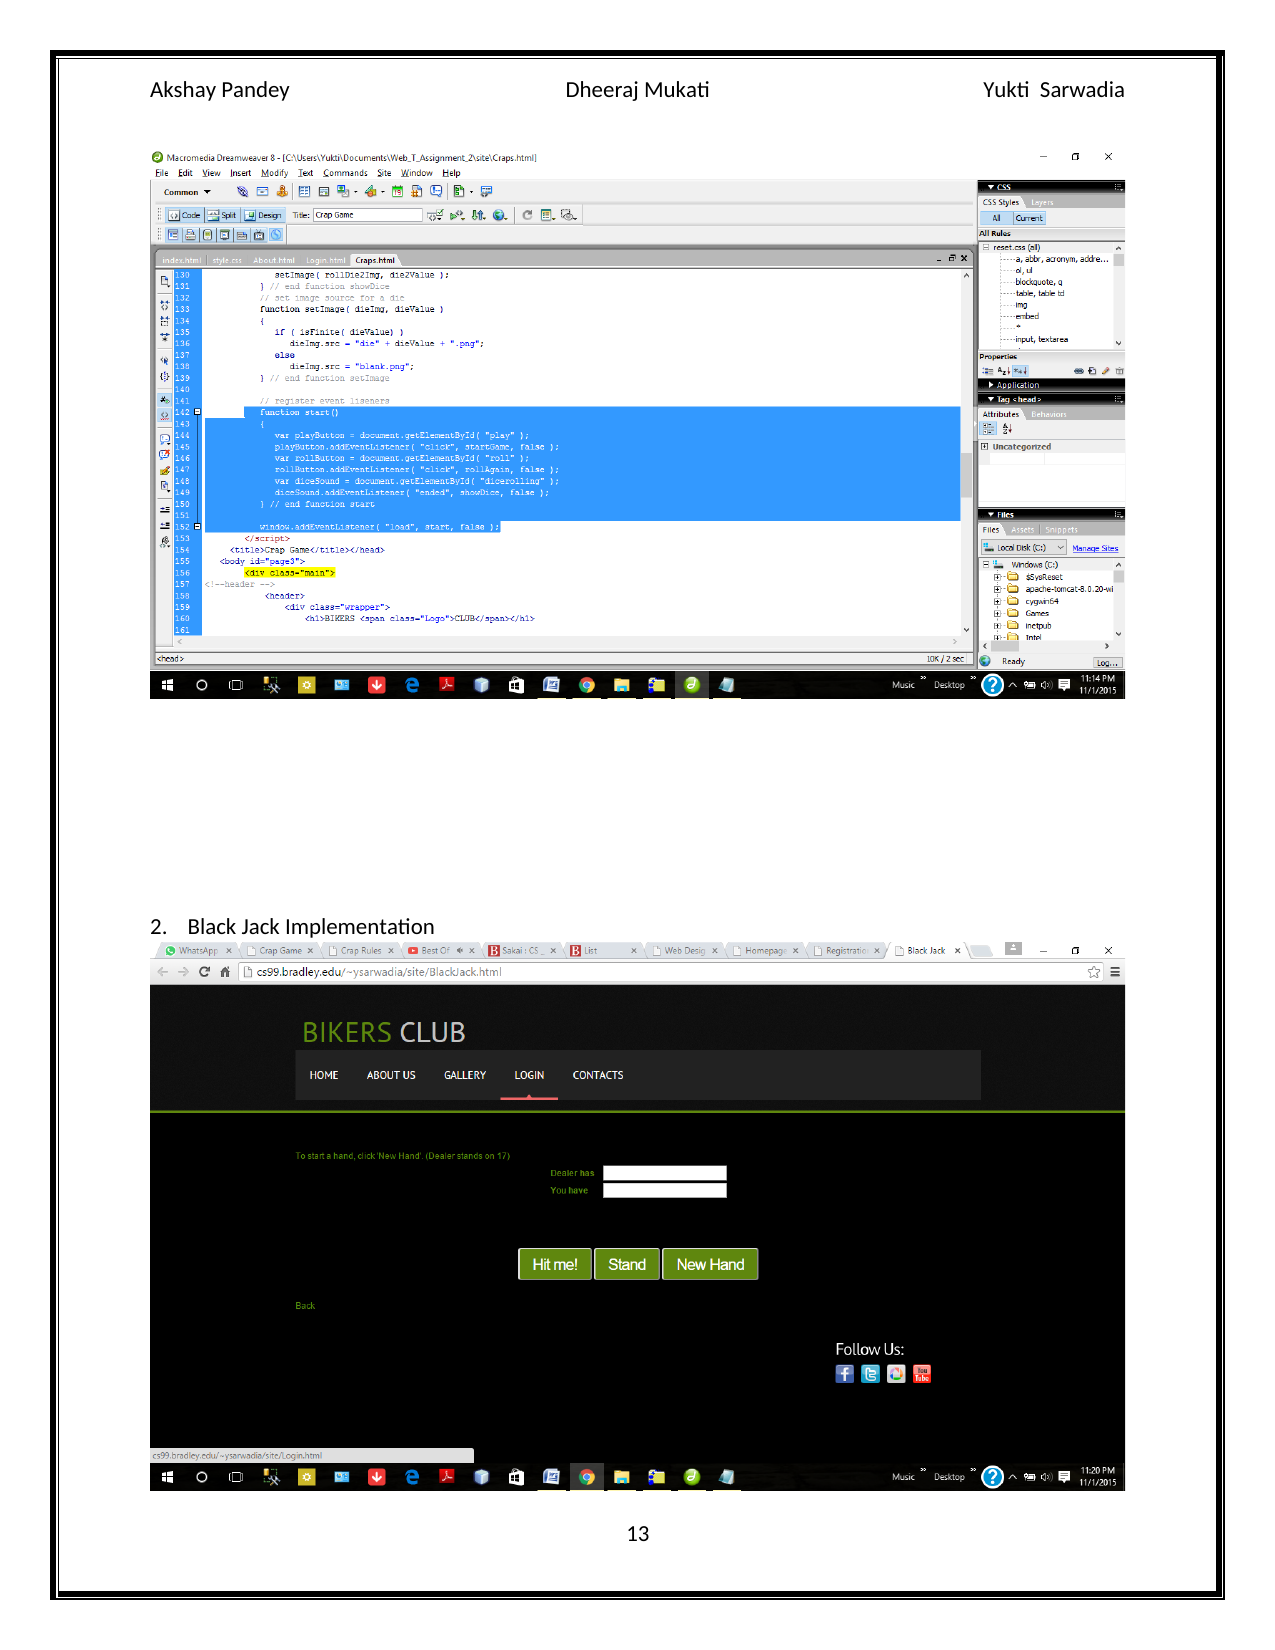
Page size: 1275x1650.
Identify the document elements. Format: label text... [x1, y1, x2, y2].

list Black Jack Implementation [150, 912, 1125, 940]
picture [150, 150, 1125, 699]
picture [150, 942, 1125, 1491]
